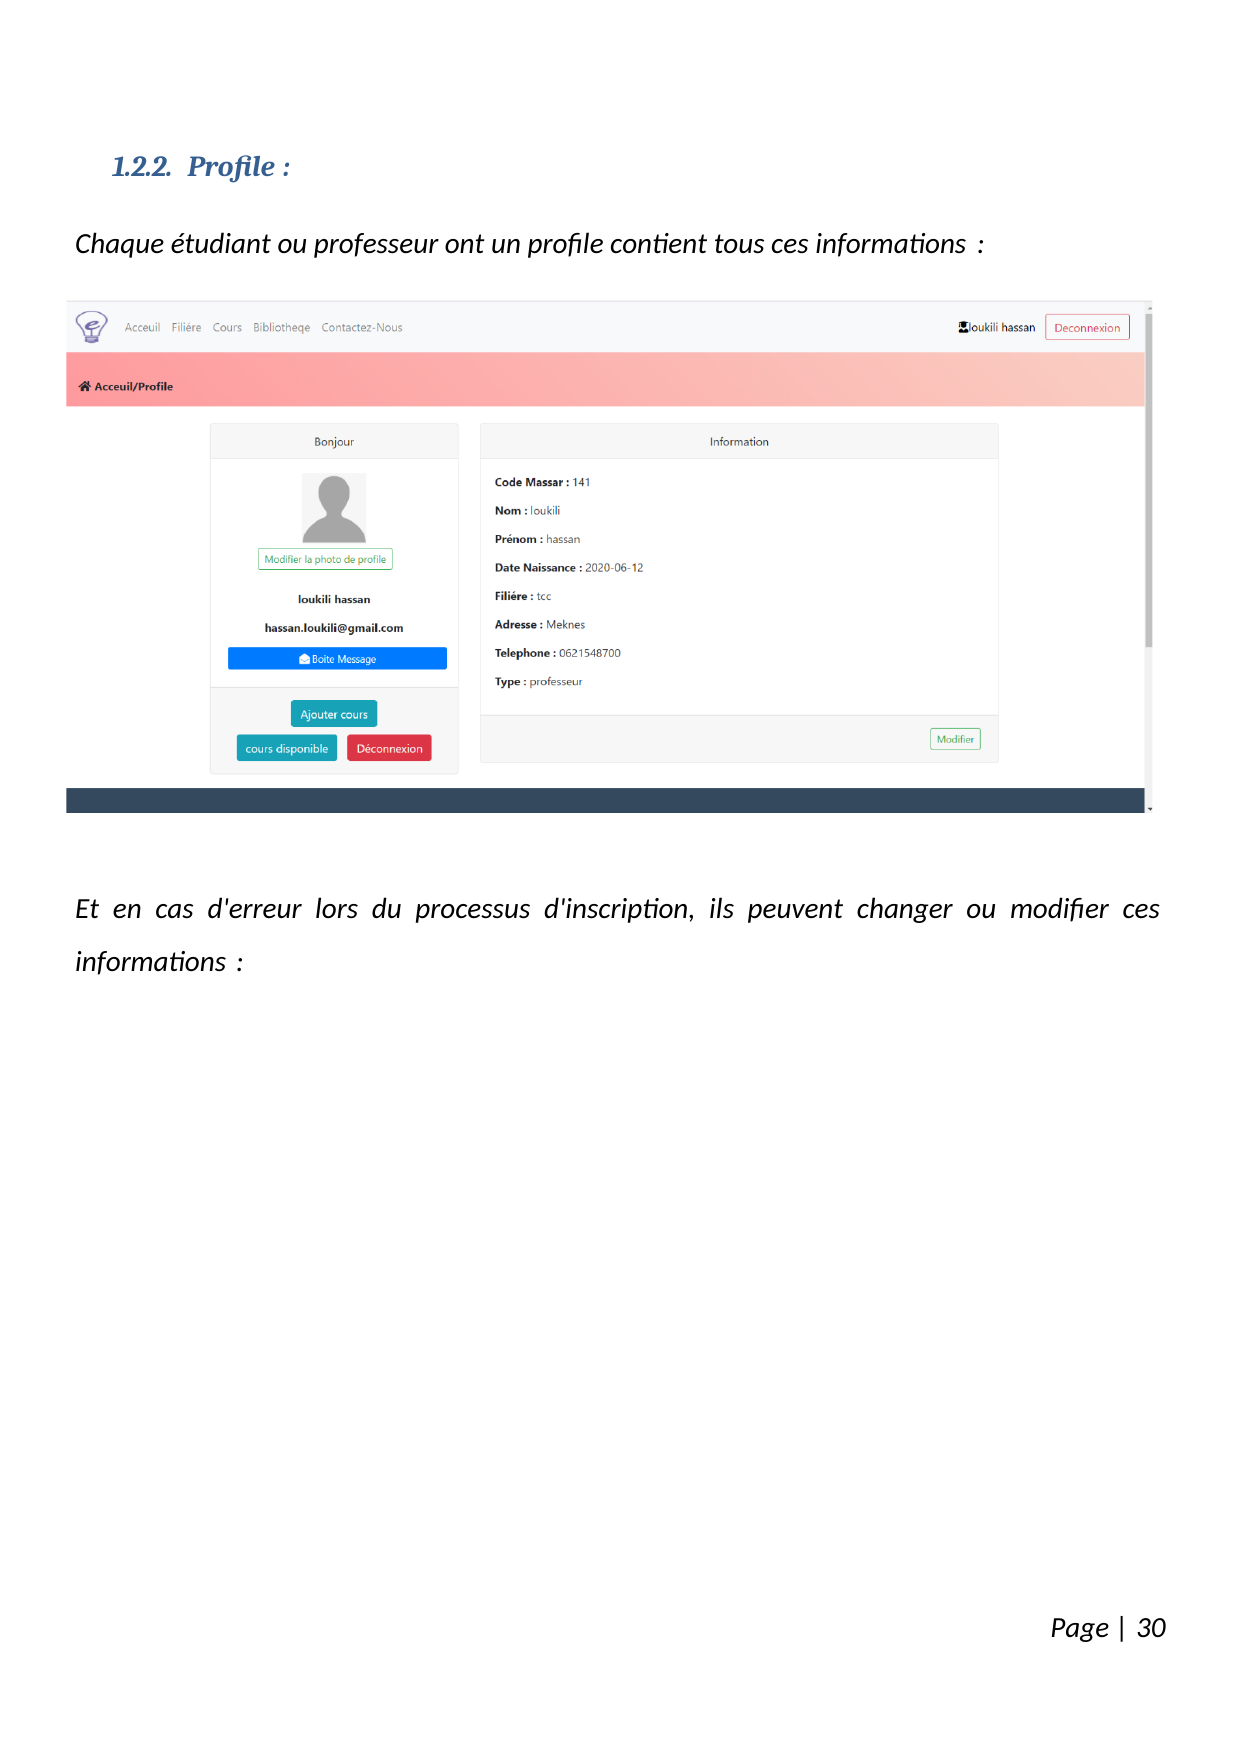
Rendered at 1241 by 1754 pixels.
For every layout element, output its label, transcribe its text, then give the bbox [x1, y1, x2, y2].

text Chaque étudiant ou professeur ont un profile contient tous ces informations : [75, 226, 1165, 261]
text Et en cas d'erreur lors du processus d'inscription, ils peuvent changer ou modifier ces informations : [75, 890, 1165, 979]
subtitle Profile : [112, 150, 1165, 184]
picture [65, 299, 1152, 812]
